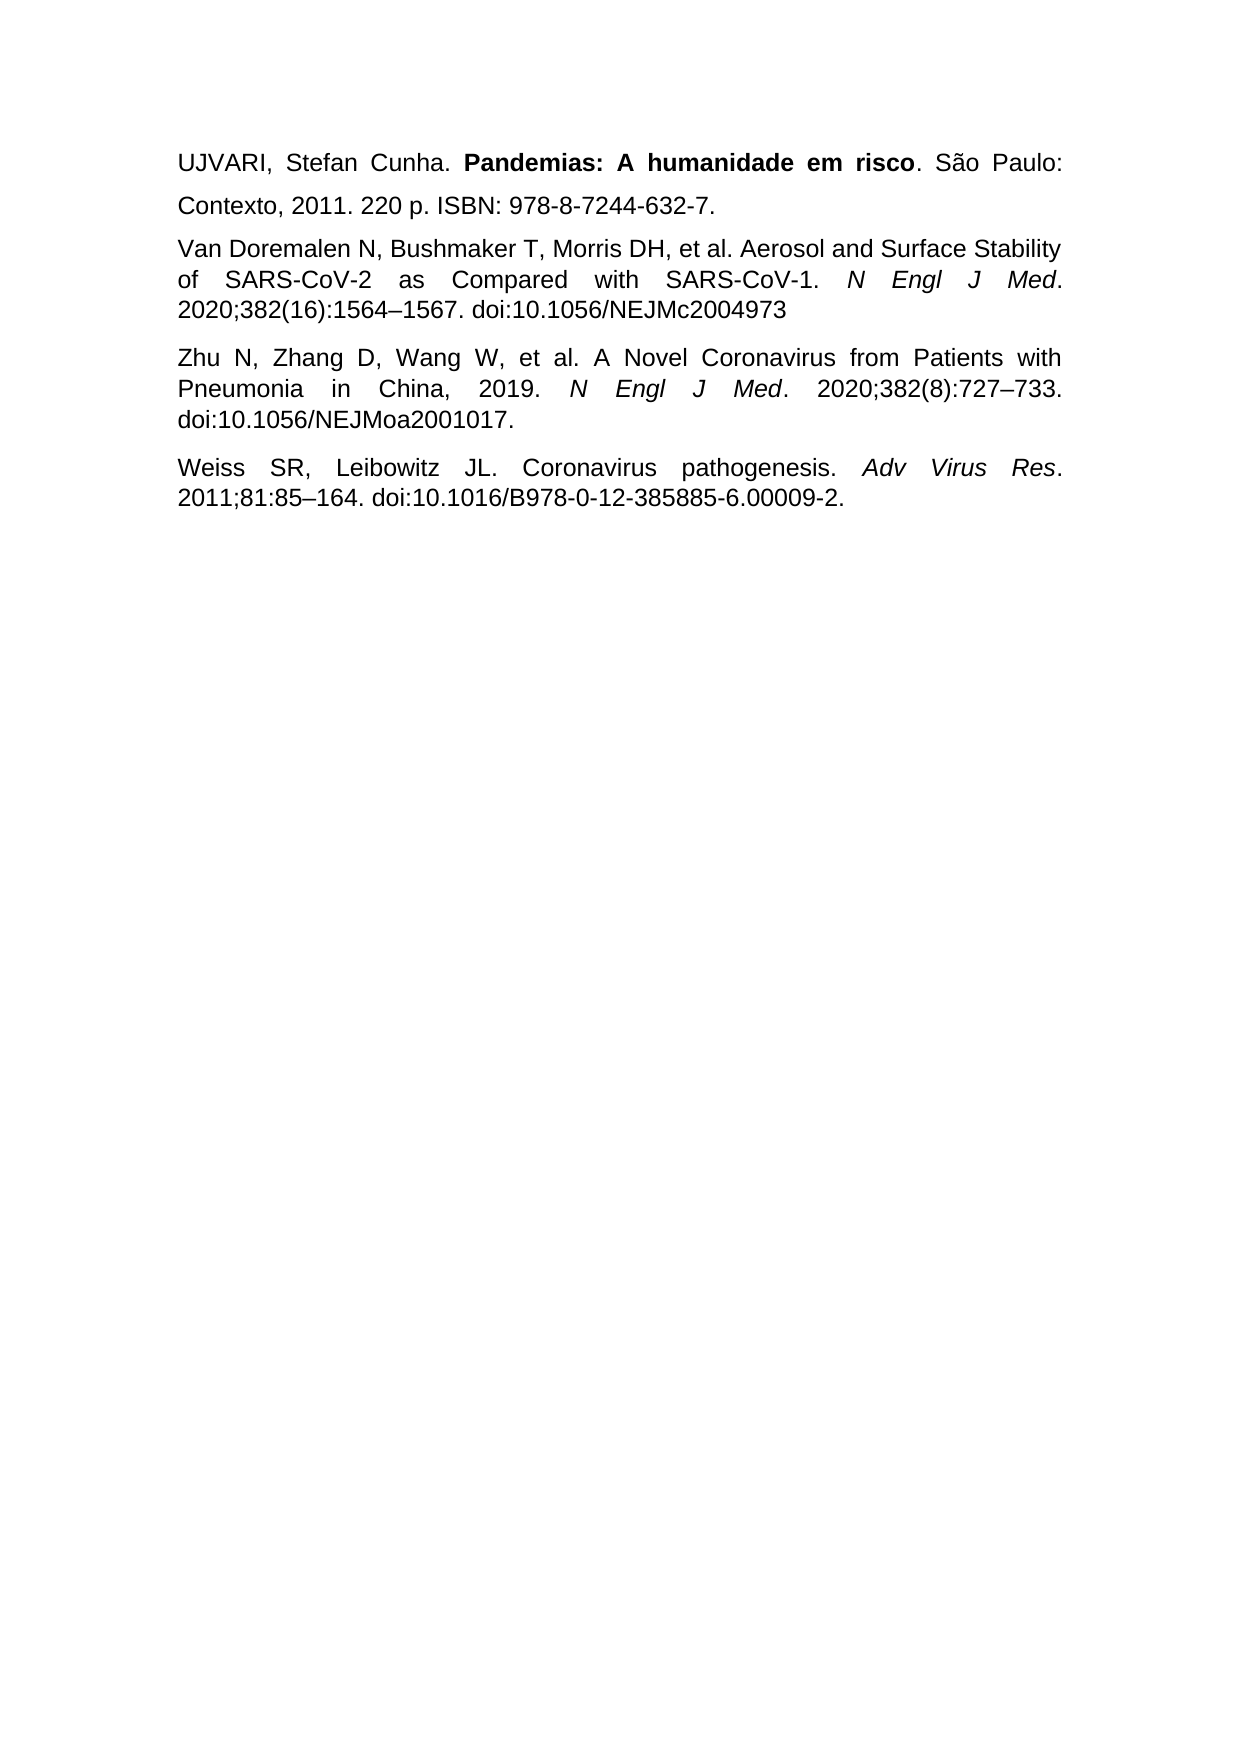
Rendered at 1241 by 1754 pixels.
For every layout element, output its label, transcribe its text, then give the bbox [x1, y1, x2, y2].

text Zhu N, Zhang D, Wang W, et al. A Novel Coronavirus from Patients with Pneumonia in China, 2019. N Engl J Med. 2020;382(8):727–733. doi:10.1056/NEJMoa2001017. [177, 343, 1063, 433]
text UJVARI, Stefan Cunha. Pandemias: A humanidade em risco. São Paulo: Contexto, 2011. 220 p. ISBN: 978-8-7244-632-7. [177, 148, 1063, 219]
text Van Doremalen N, Bushmaker T, Morris DH, et al. Aerosol and Surface Stability of SARS-CoV-2 as Compared with SARS-CoV-1. N Engl J Med. 2020;382(16):1564–1567. doi:10.1056/NEJMc2004973 [177, 234, 1063, 324]
text Weiss SR, Leibowitz JL. Coronavirus pathogenesis. Adv Virus Res. 2011;81:85–164. doi:10.1016/B978-0-12-385885-6.00009-2. [177, 452, 1063, 512]
